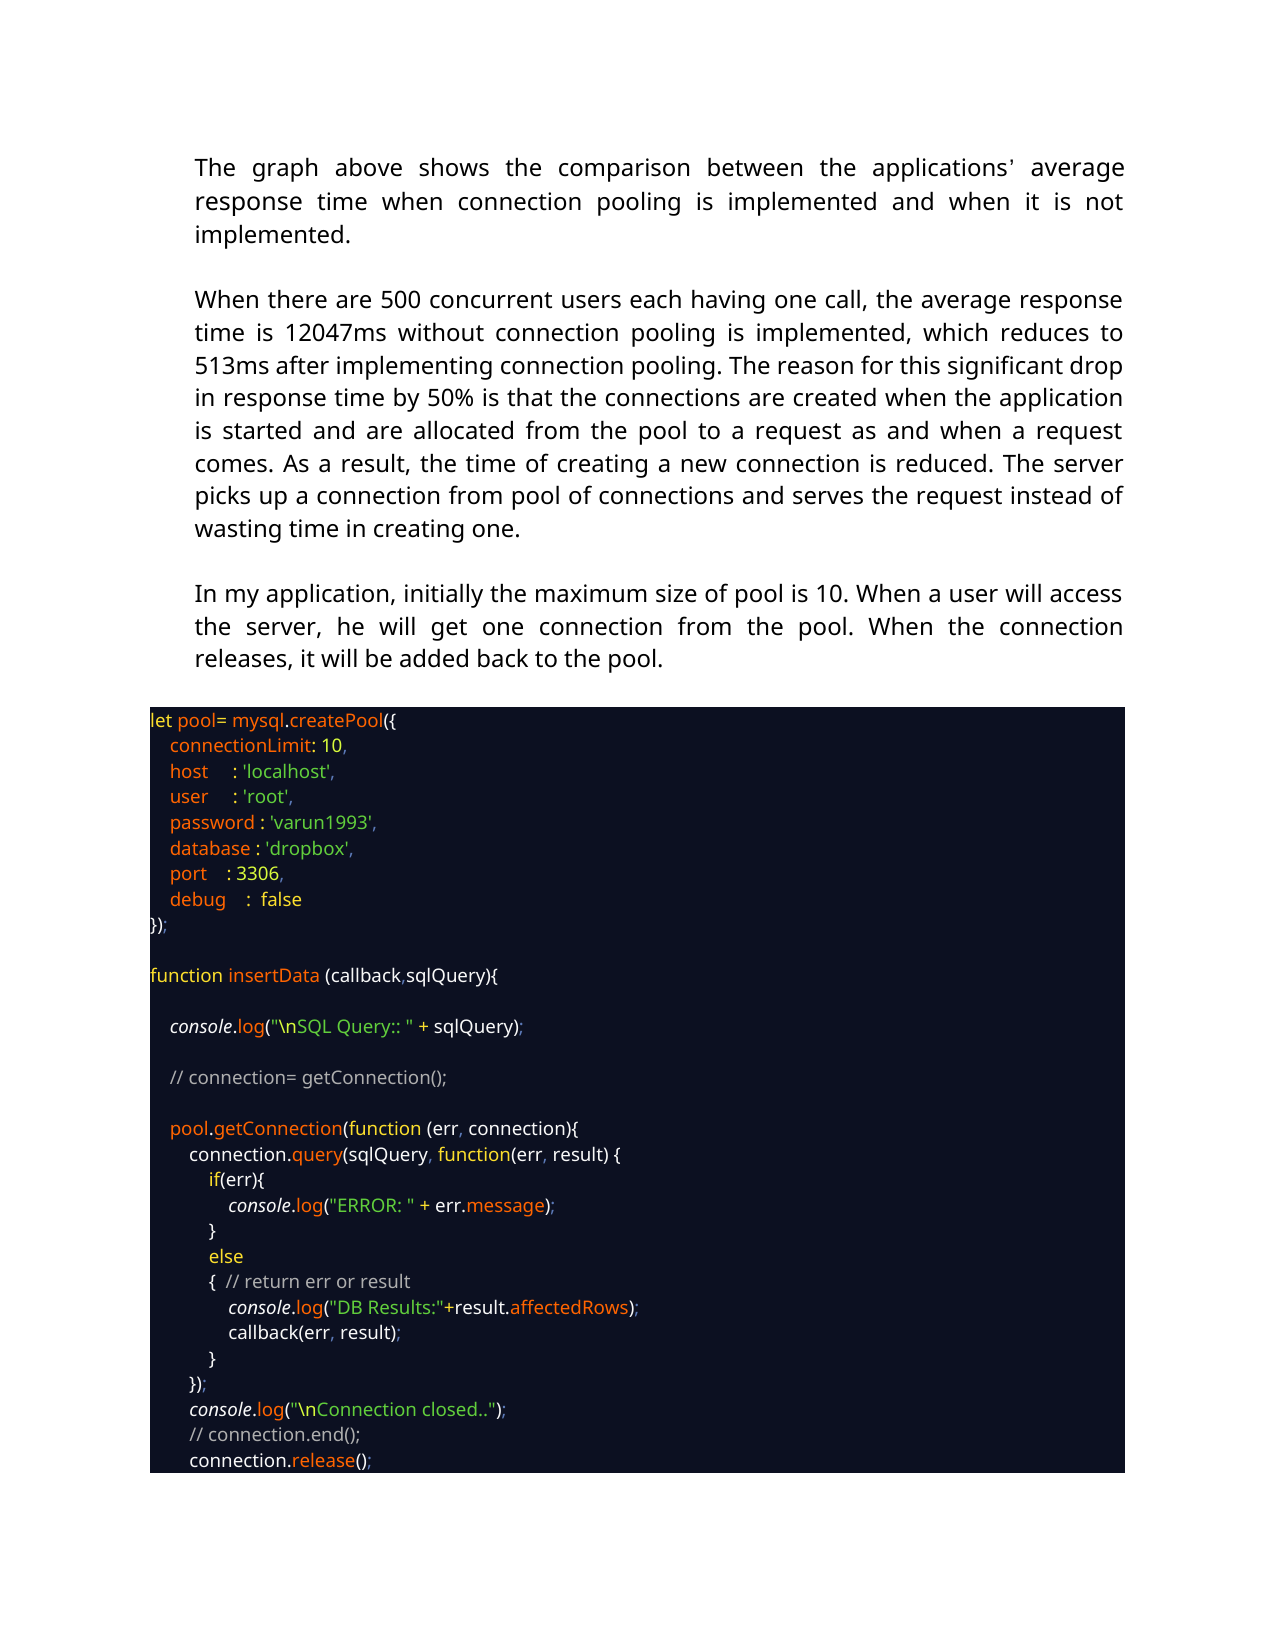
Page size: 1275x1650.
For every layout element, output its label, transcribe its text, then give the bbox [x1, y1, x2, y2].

text In my application, initially the maximum size of pool is 10. When a user will access the server, he will get one connection from the pool. When the connection releases, it will be added back to the pool. [194, 577, 1125, 674]
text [150, 707, 1125, 1473]
text The graph above shows the comparison between the applications’ average response time when connection pooling is implemented and when it is not implemented. [194, 150, 1125, 251]
text When there are 500 concurrent users each having one call, the average response time is 12047ms without connection pooling is implemented, which reduces to 513ms after implementing connection pooling. The reason for this significant drop in response time by 50% is that the connections are created when the application is started and are allocated from the pool to a request as and when a request comes. As a result, the time of creating a new connection is reduced. The server picks up a connection from pool of connections and serves the request instead of wasting time in creating one. [194, 283, 1125, 544]
